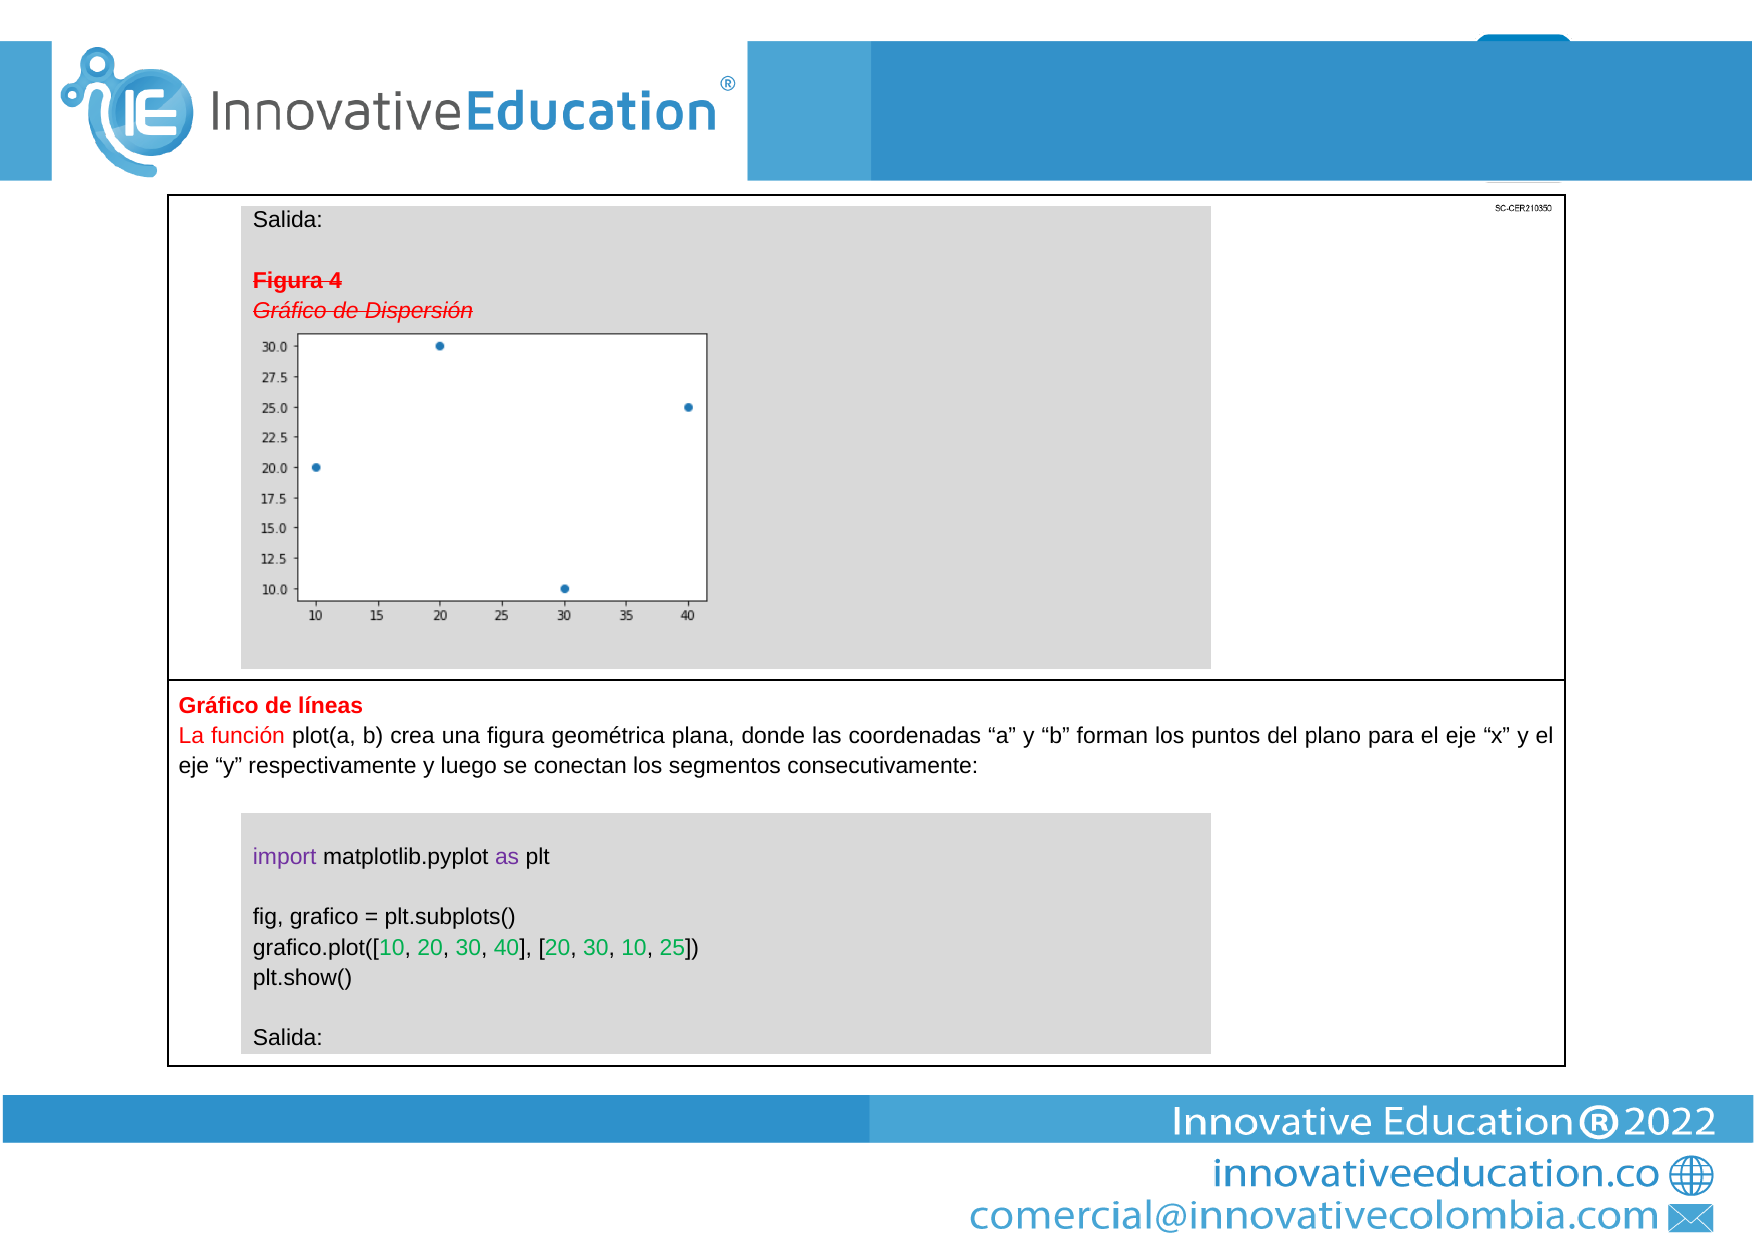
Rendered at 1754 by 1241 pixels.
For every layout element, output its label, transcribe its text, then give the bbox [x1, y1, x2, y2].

picture [2, 1093, 1754, 1239]
picture [252, 327, 715, 630]
picture [0, 28, 1752, 214]
